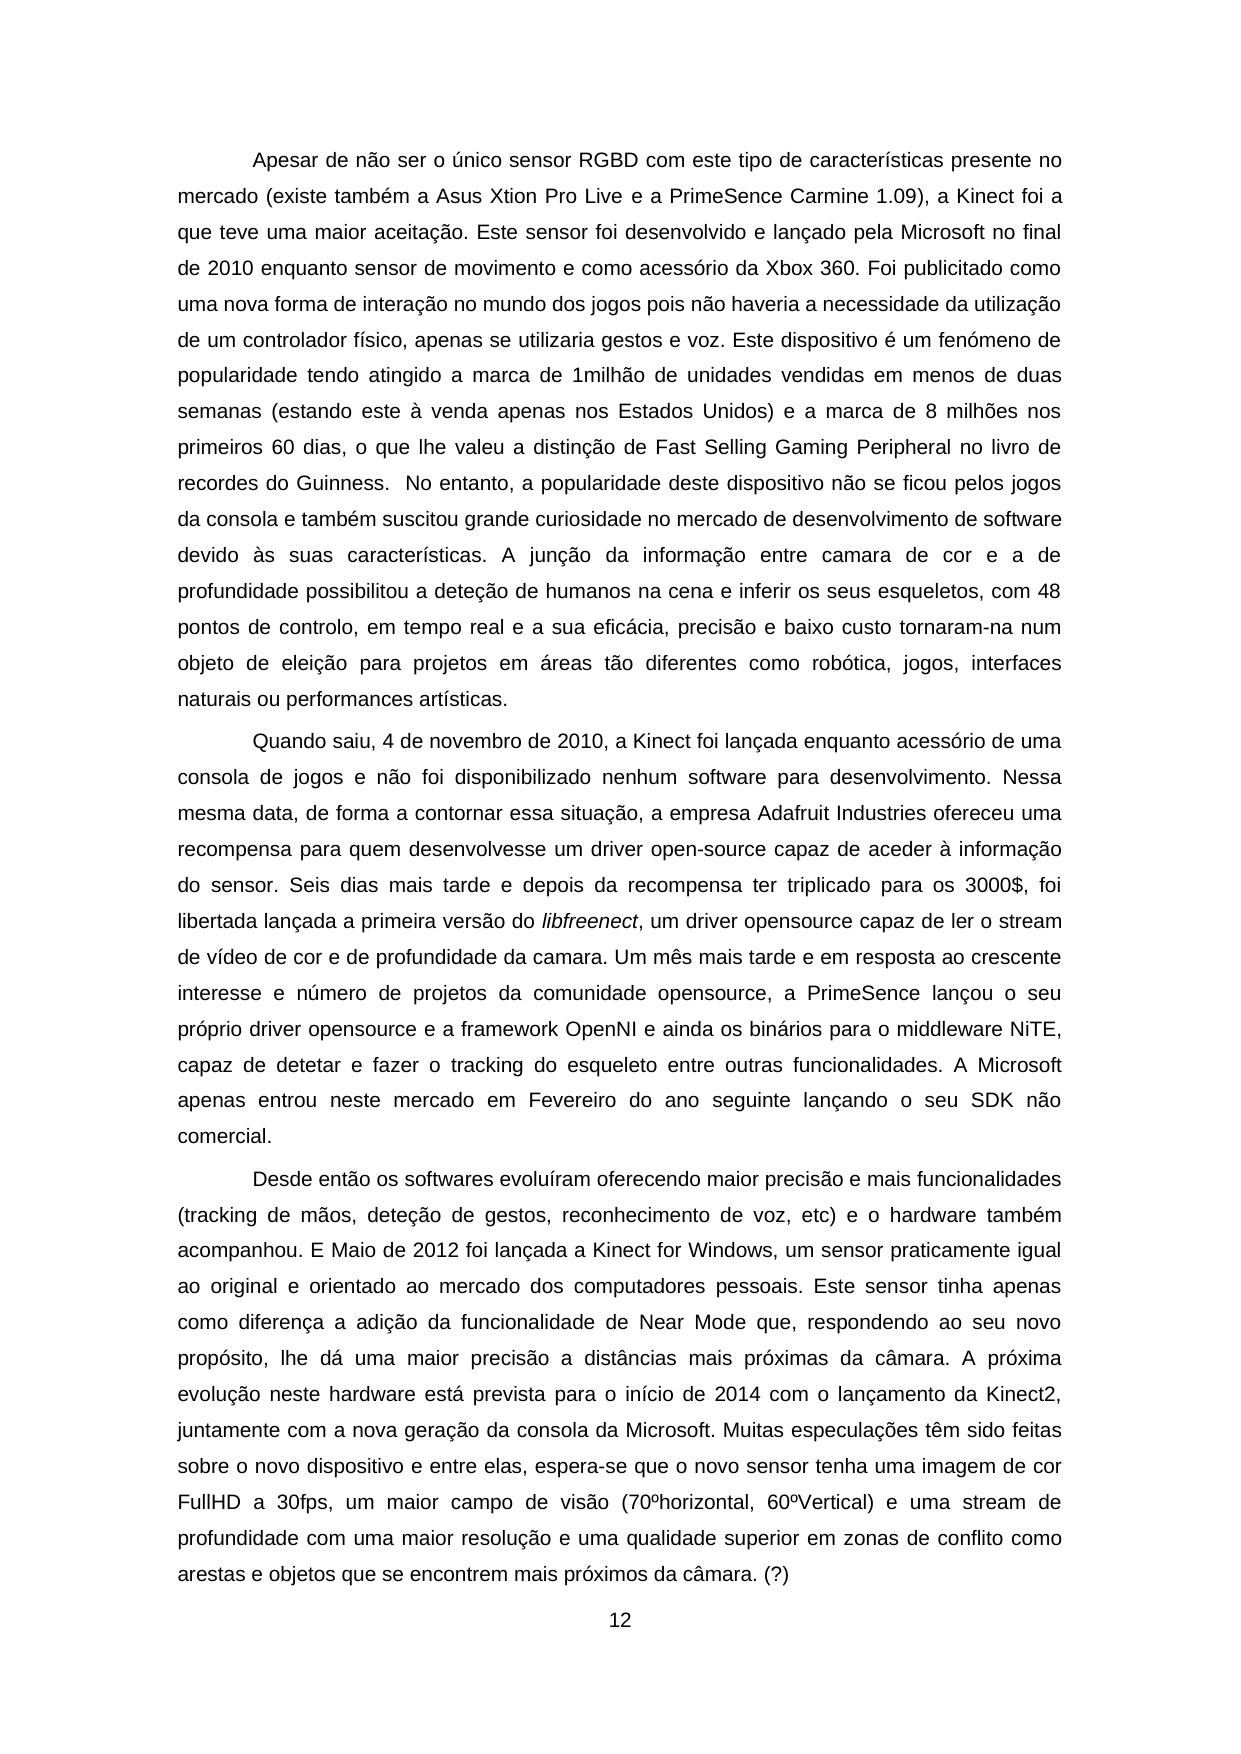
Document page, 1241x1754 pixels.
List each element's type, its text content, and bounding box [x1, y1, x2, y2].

text Apesar de não ser o único sensor RGBD com este tipo de características presente no mercado (existe também a Asus Xtion Pro Live e a PrimeSence Carmine 1.09), a Kinect foi a que teve uma maior aceitação. Este sensor foi desenvolvido e lançado pela Microsoft no final de 2010 enquanto sensor de movimento e como acessório da Xbox 360. Foi publicitado como uma nova forma de interação no mundo dos jogos pois não haveria a necessidade da utilização de um controlador físico, apenas se utilizaria gestos e voz. Este dispositivo é um fenómeno de popularidade tendo atingido a marca de 1milhão de unidades vendidas em menos de duas semanas (estando este à venda apenas nos Estados Unidos) e a marca de 8 milhões nos primeiros 60 dias, o que lhe valeu a distinção de Fast Selling Gaming Peripheral no livro de recordes do Guinness. No entanto, a popularidade deste dispositivo não se ficou pelos jogos da consola e também suscitou grande curiosidade no mercado de desenvolvimento de software devido às suas características. A junção da informação entre camara de cor e a de profundidade possibilitou a deteção de humanos na cena e inferir os seus esqueletos, com 48 pontos de controlo, em tempo real e a sua eficácia, precisão e baixo custo tornaram-na num objeto de eleição para projetos em áreas tão diferentes como robótica, jogos, interfaces naturais ou performances artísticas. [177, 148, 1063, 711]
text Quando saiu, 4 de novembro de 2010, a Kinect foi lançada enquanto acessório de uma consola de jogos e não foi disponibilizado nenhum software para desenvolvimento. Nessa mesma data, de forma a contornar essa situação, a empresa Adafruit Industries ofereceu uma recompensa para quem desenvolvesse um driver open-source capaz de aceder à informação do sensor. Seis dias mais tarde e depois da recompensa ter triplicado para os 3000$, foi libertada lançada a primeira versão do libfreenect, um driver opensource capaz de ler o stream de vídeo de cor e de profundidade da camara. Um mês mais tarde e em resposta ao crescente interesse e número de projetos da comunidade opensource, a PrimeSence lançou o seu próprio driver opensource e a framework OpenNI e ainda os binários para o middleware NiTE, capaz de detetar e fazer o tracking do esqueleto entre outras funcionalidades. A Microsoft apenas entrou neste mercado em Fevereiro do ano seguinte lançando o seu SDK não comercial. [177, 729, 1063, 1148]
text Desde então os softwares evoluíram oferecendo maior precisão e mais funcionalidades (tracking de mãos, deteção de gestos, reconhecimento de voz, etc) e o hardware também acompanhou. E Maio de 2012 foi lançada a Kinect for Windows, um sensor praticamente igual ao original e orientado ao mercado dos computadores pessoais. Este sensor tinha apenas como diferença a adição da funcionalidade de Near Mode que, respondendo ao seu novo propósito, lhe dá uma maior precisão a distâncias mais próximas da câmara. A próxima evolução neste hardware está prevista para o início de 2014 com o lançamento da Kinect2, juntamente com a nova geração da consola da Microsoft. Muitas especulações têm sido feitas sobre o novo dispositivo e entre elas, espera-se que o novo sensor tenha uma imagem de cor FullHD a 30fps, um maior campo de visão (70ºhorizontal, 60ºVertical) e uma stream de profundidade com uma maior resolução e uma qualidade superior em zonas de conflito como arestas e objetos que se encontrem mais próximos da câmara. (?) [177, 1166, 1063, 1586]
